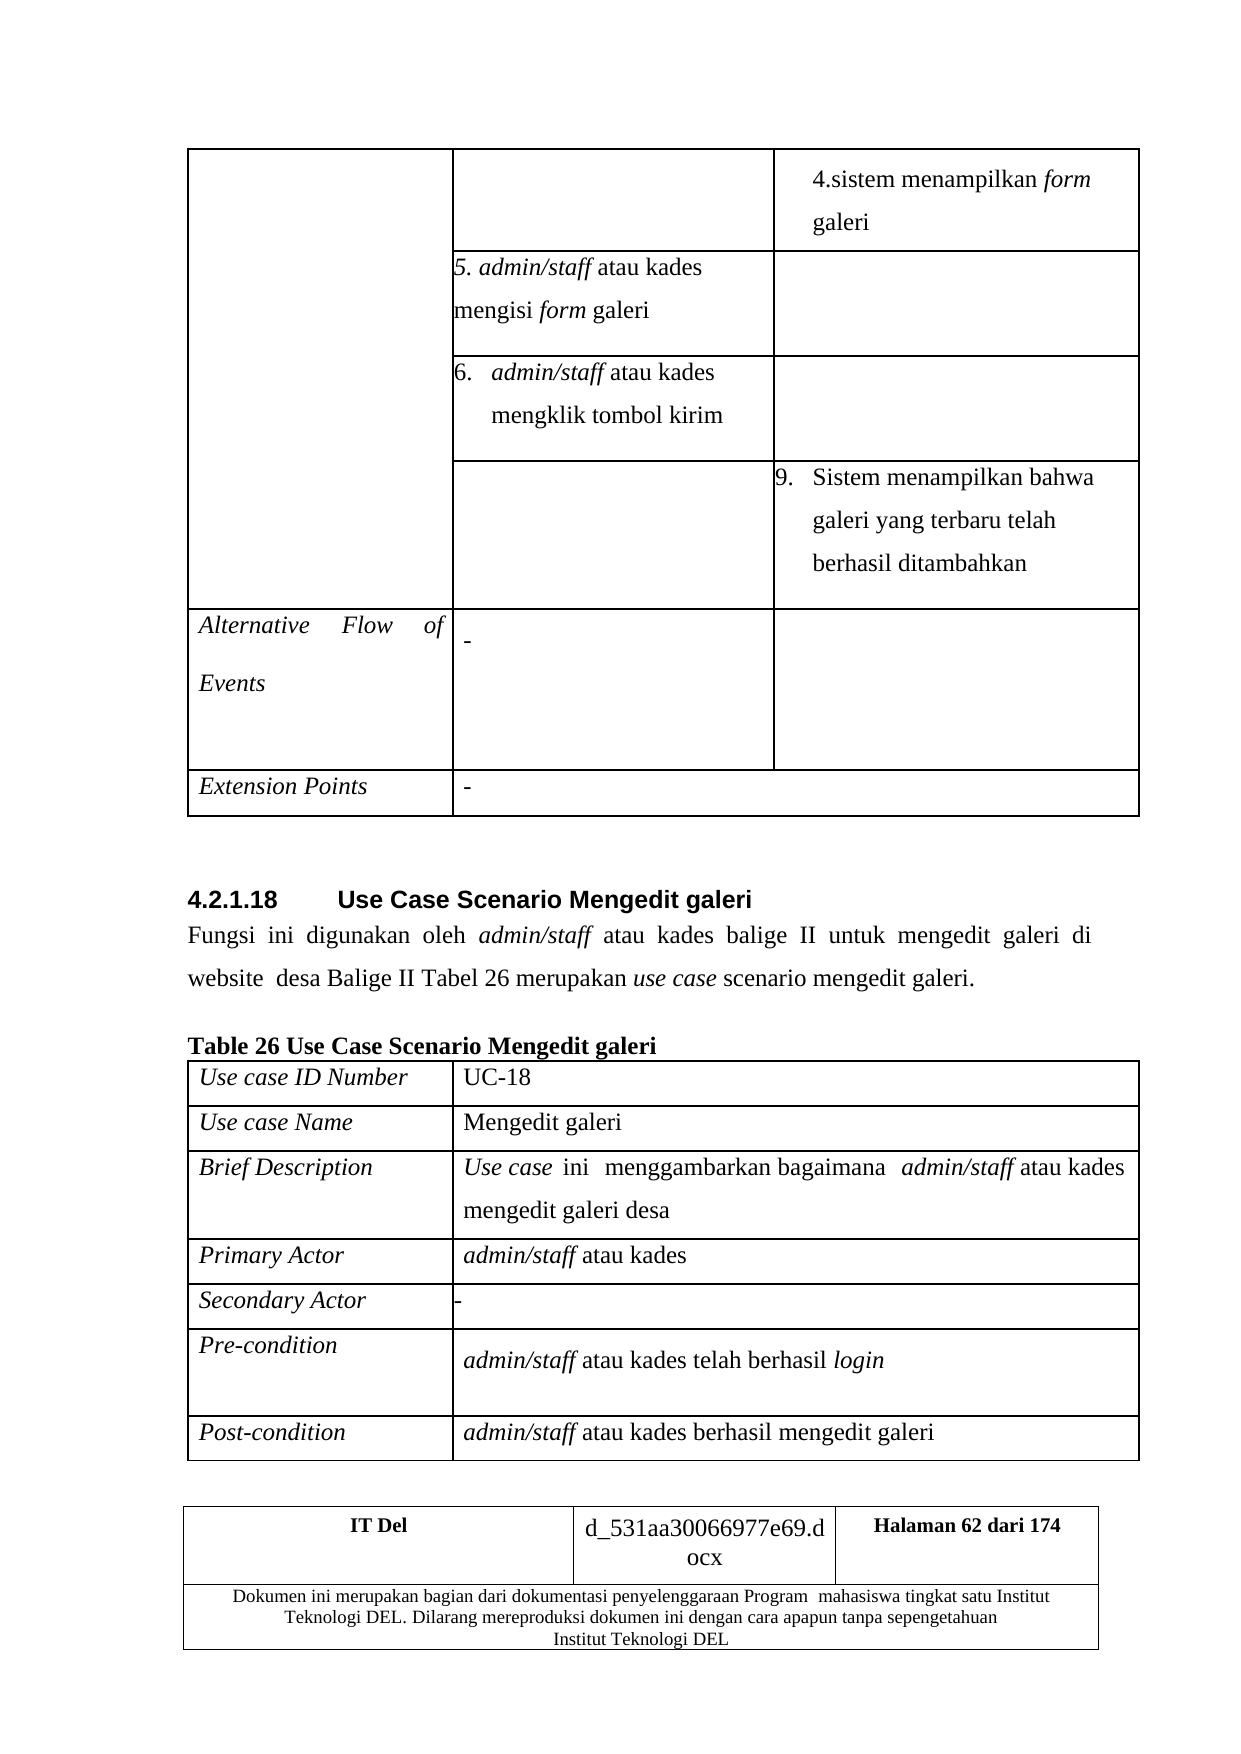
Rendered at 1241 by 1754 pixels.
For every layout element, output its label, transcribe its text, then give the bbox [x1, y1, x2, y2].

table_cell - [454, 1285, 1138, 1328]
table_cell Secondary Actor [189, 1285, 452, 1328]
table_cell [454, 462, 773, 608]
table_cell Post-condition [189, 1417, 452, 1460]
table_header UC-18 [454, 1062, 1138, 1105]
table_cell [775, 357, 1138, 460]
table_cell [775, 252, 1138, 355]
table_cell [454, 150, 773, 250]
text Table 26 Use Case Scenario Mengedit galeri [187, 1031, 1092, 1060]
table_cell Use case Name [189, 1107, 452, 1150]
subtitle Use Case Scenario Mengedit galeri [187, 885, 1092, 913]
table_cell 5. admin/staff atau kades mengisi form galeri [454, 252, 773, 355]
table_cell - [454, 771, 1138, 814]
table_cell admin/staff atau kades mengklik tombol kirim [454, 357, 773, 460]
table_cell [775, 610, 1138, 769]
table_cell Alternative Flow of Events [189, 610, 452, 769]
table_cell admin/staff atau kades [454, 1240, 1138, 1283]
table_cell admin/staff atau kades telah berhasil login [454, 1330, 1138, 1415]
table_cell Pre-condition [189, 1330, 452, 1415]
table_cell Primary Actor [189, 1240, 452, 1283]
table_cell 4.sistem menampilkan form galeri [775, 150, 1138, 250]
table_cell - [454, 610, 773, 769]
table_cell Mengedit galeri [454, 1107, 1138, 1150]
table_cell Brief Description [189, 1152, 452, 1238]
table_header Use case ID Number [189, 1062, 452, 1105]
table_cell Extension Points [189, 771, 452, 814]
table_cell Use case ini menggambarkan bagaimana admin/staff atau kades mengedit galeri desa [454, 1152, 1138, 1238]
table_cell Sistem menampilkan bahwa galeri yang terbaru telah berhasil ditambahkan [775, 462, 1138, 608]
table_cell admin/staff atau kades berhasil mengedit galeri [454, 1417, 1138, 1460]
text Fungsi ini digunakan oleh admin/staff atau kades balige II untuk mengedit galeri di website desa Balige II Tabel 26 merupakan use case scenario mengedit galeri. [187, 920, 1092, 992]
